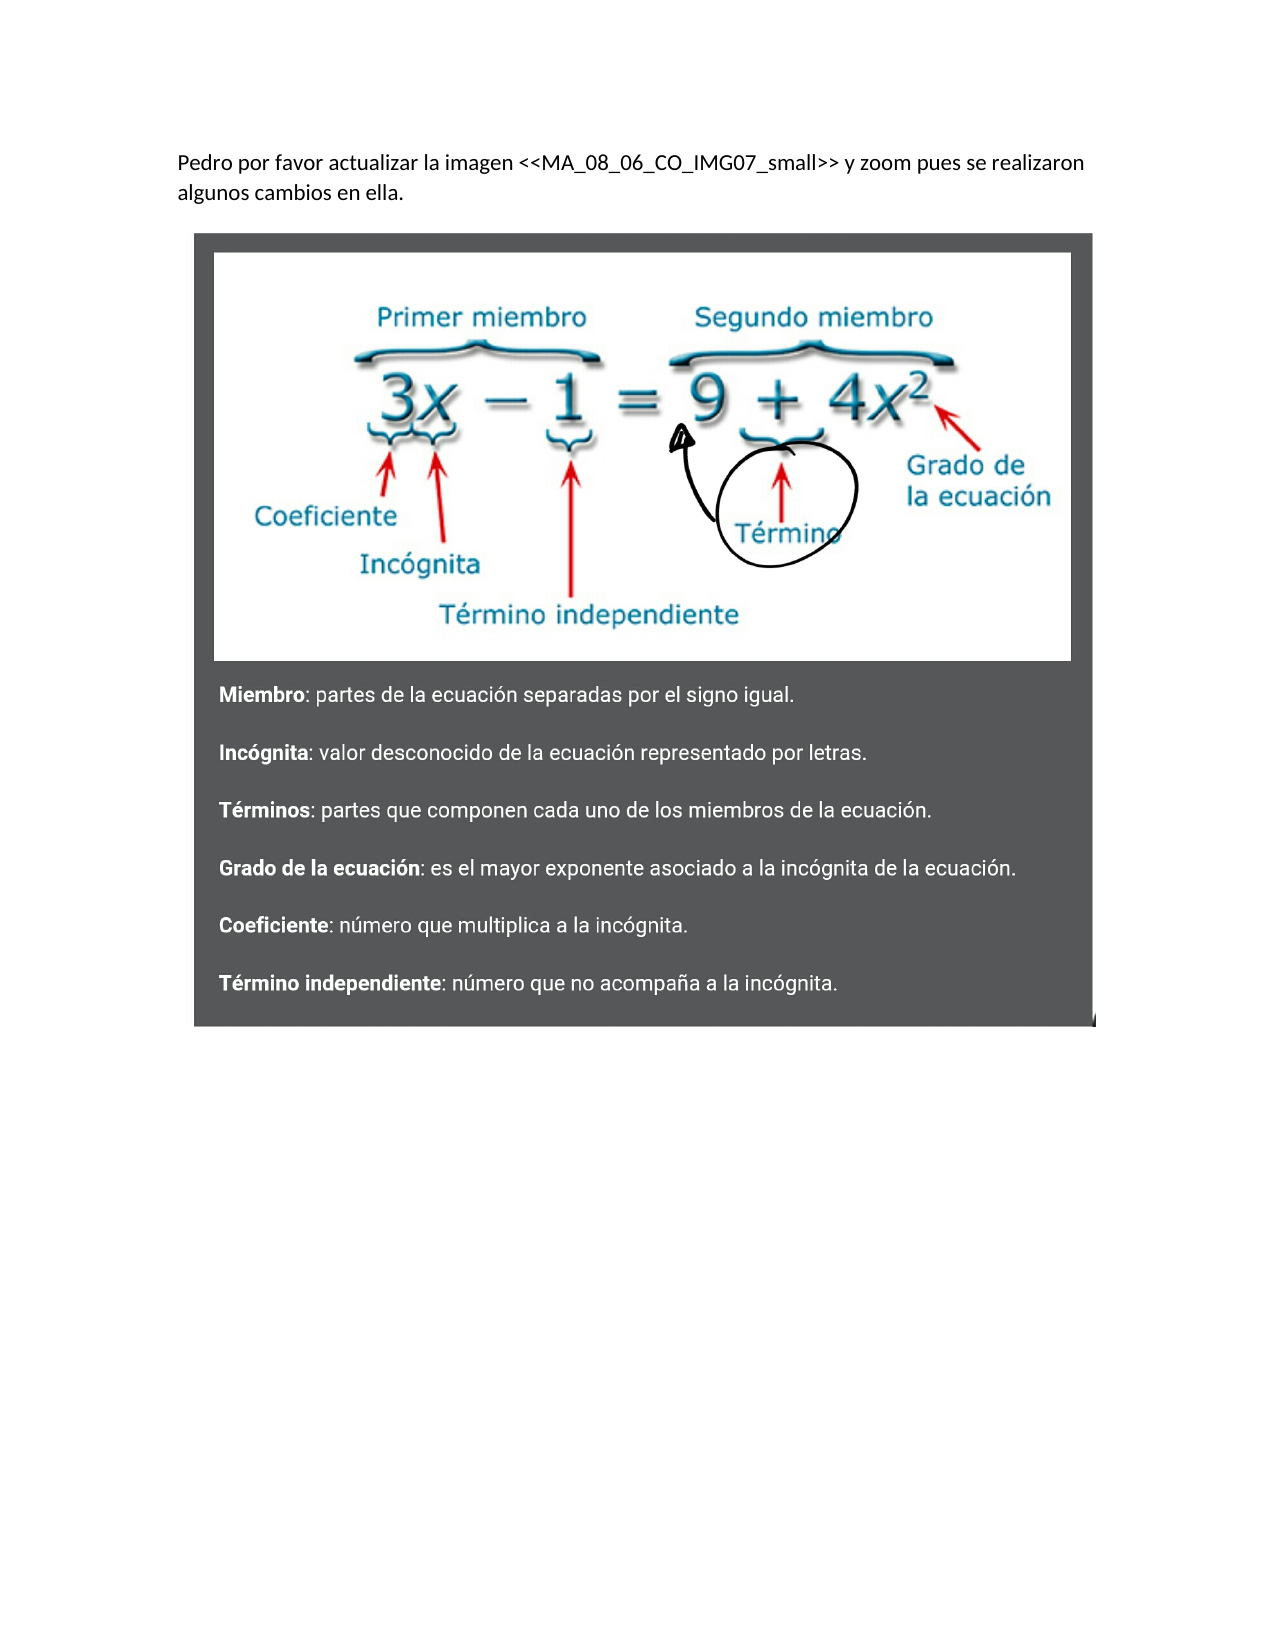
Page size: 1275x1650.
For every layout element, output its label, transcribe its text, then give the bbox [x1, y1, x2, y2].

picture [177, 224, 1096, 1027]
text Pedro por favor actualizar la imagen <<MA_08_06_CO_IMG07_small>> y zoom pues se realizaron algunos cambios en ella. [177, 148, 1098, 206]
